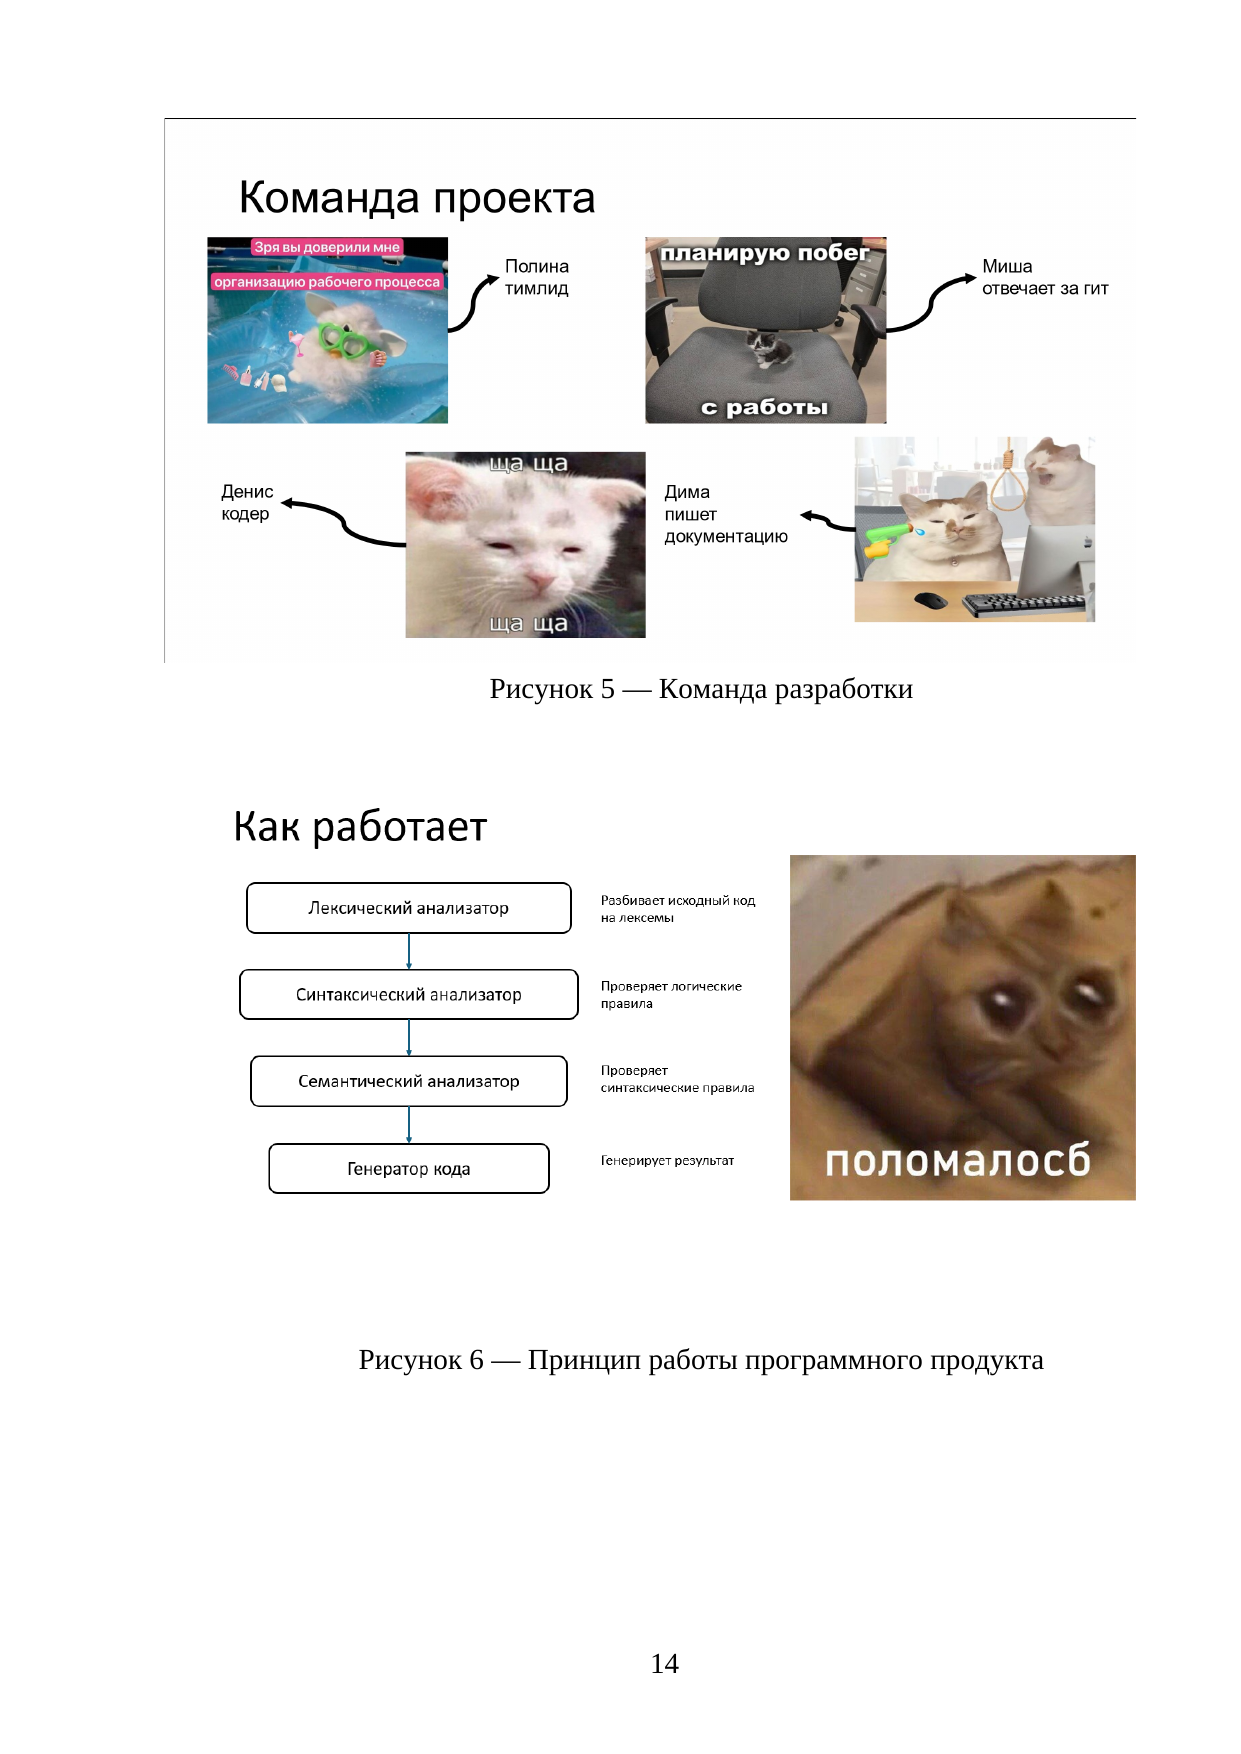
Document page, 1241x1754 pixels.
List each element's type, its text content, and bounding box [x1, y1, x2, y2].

picture [164, 118, 1135, 662]
picture [174, 777, 1149, 1276]
